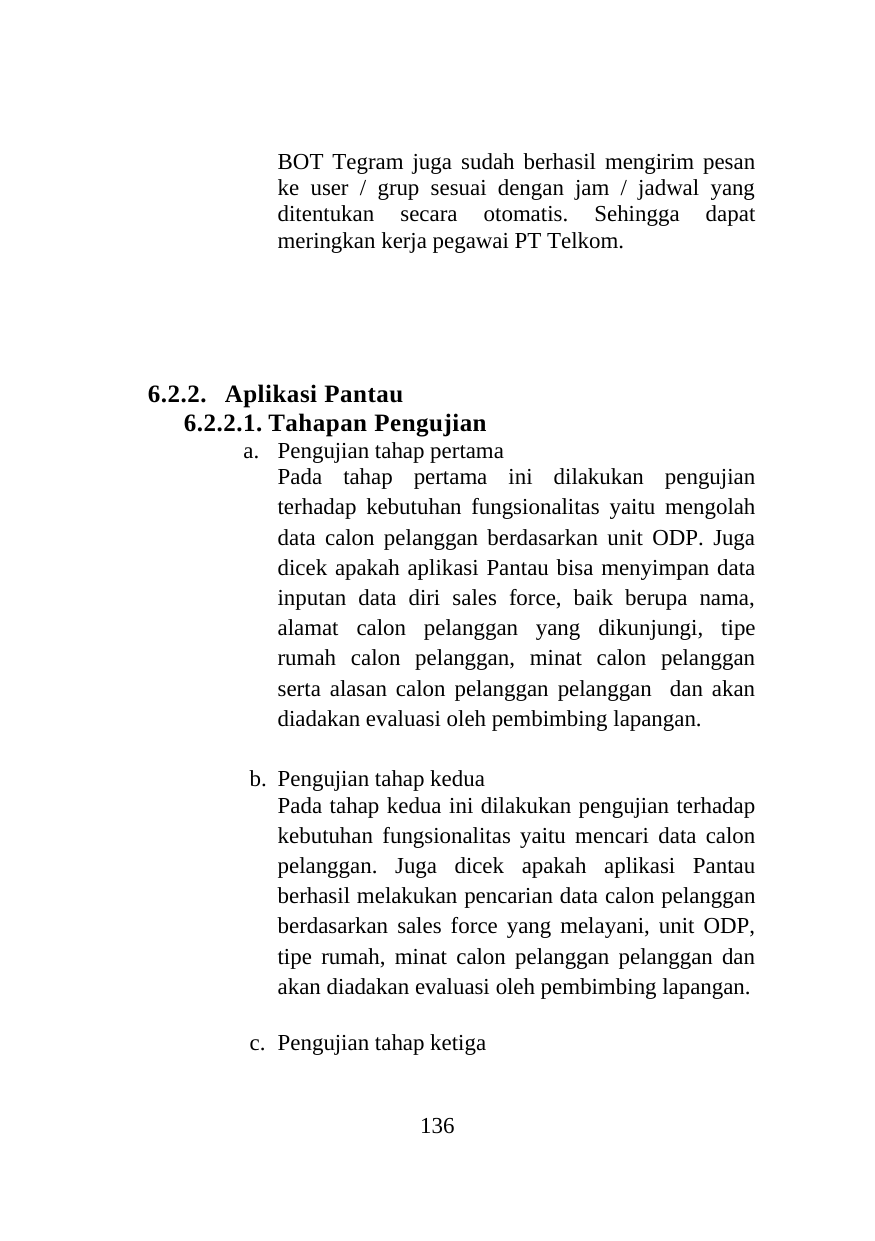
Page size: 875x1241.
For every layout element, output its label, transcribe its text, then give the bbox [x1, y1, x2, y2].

list Pengujian tahap ketiga [249, 1029, 756, 1056]
subtitle Tahapan Pengujian [184, 408, 756, 437]
text Pada tahap pertama ini dilakukan pengujian terhadap kebutuhan fungsionalitas yaitu mengolah data calon pelanggan berdasarkan unit ODP. Juga dicek apakah aplikasi Pantau bisa menyimpan data inputan data diri sales force, baik berupa nama, alamat calon pelanggan yang dikunjungi, tipe rumah calon pelanggan, minat calon pelanggan serta alasan calon pelanggan pelanggan dan akan diadakan evaluasi oleh pembimbing lapangan. [277, 463, 756, 731]
list BOT Tegram juga sudah berhasil mengirim pesan ke user / grup sesuai dengan jam / jadwal yang ditentukan secara otomatis. Sehingga dapat meringkan kerja pegawai PT Telkom. [277, 148, 756, 253]
text Pada tahap kedua ini dilakukan pengujian terhadap kebutuhan fungsionalitas yaitu mencari data calon pelanggan. Juga dicek apakah aplikasi Pantau berhasil melakukan pencarian data calon pelanggan berdasarkan sales force yang melayani, unit ODP, tipe rumah, minat calon pelanggan pelanggan dan akan diadakan evaluasi oleh pembimbing lapangan. [277, 792, 756, 999]
list Pengujian tahap pertama [243, 437, 756, 463]
list Pengujian tahap kedua [249, 765, 756, 792]
subtitle Aplikasi Pantau [148, 379, 756, 408]
